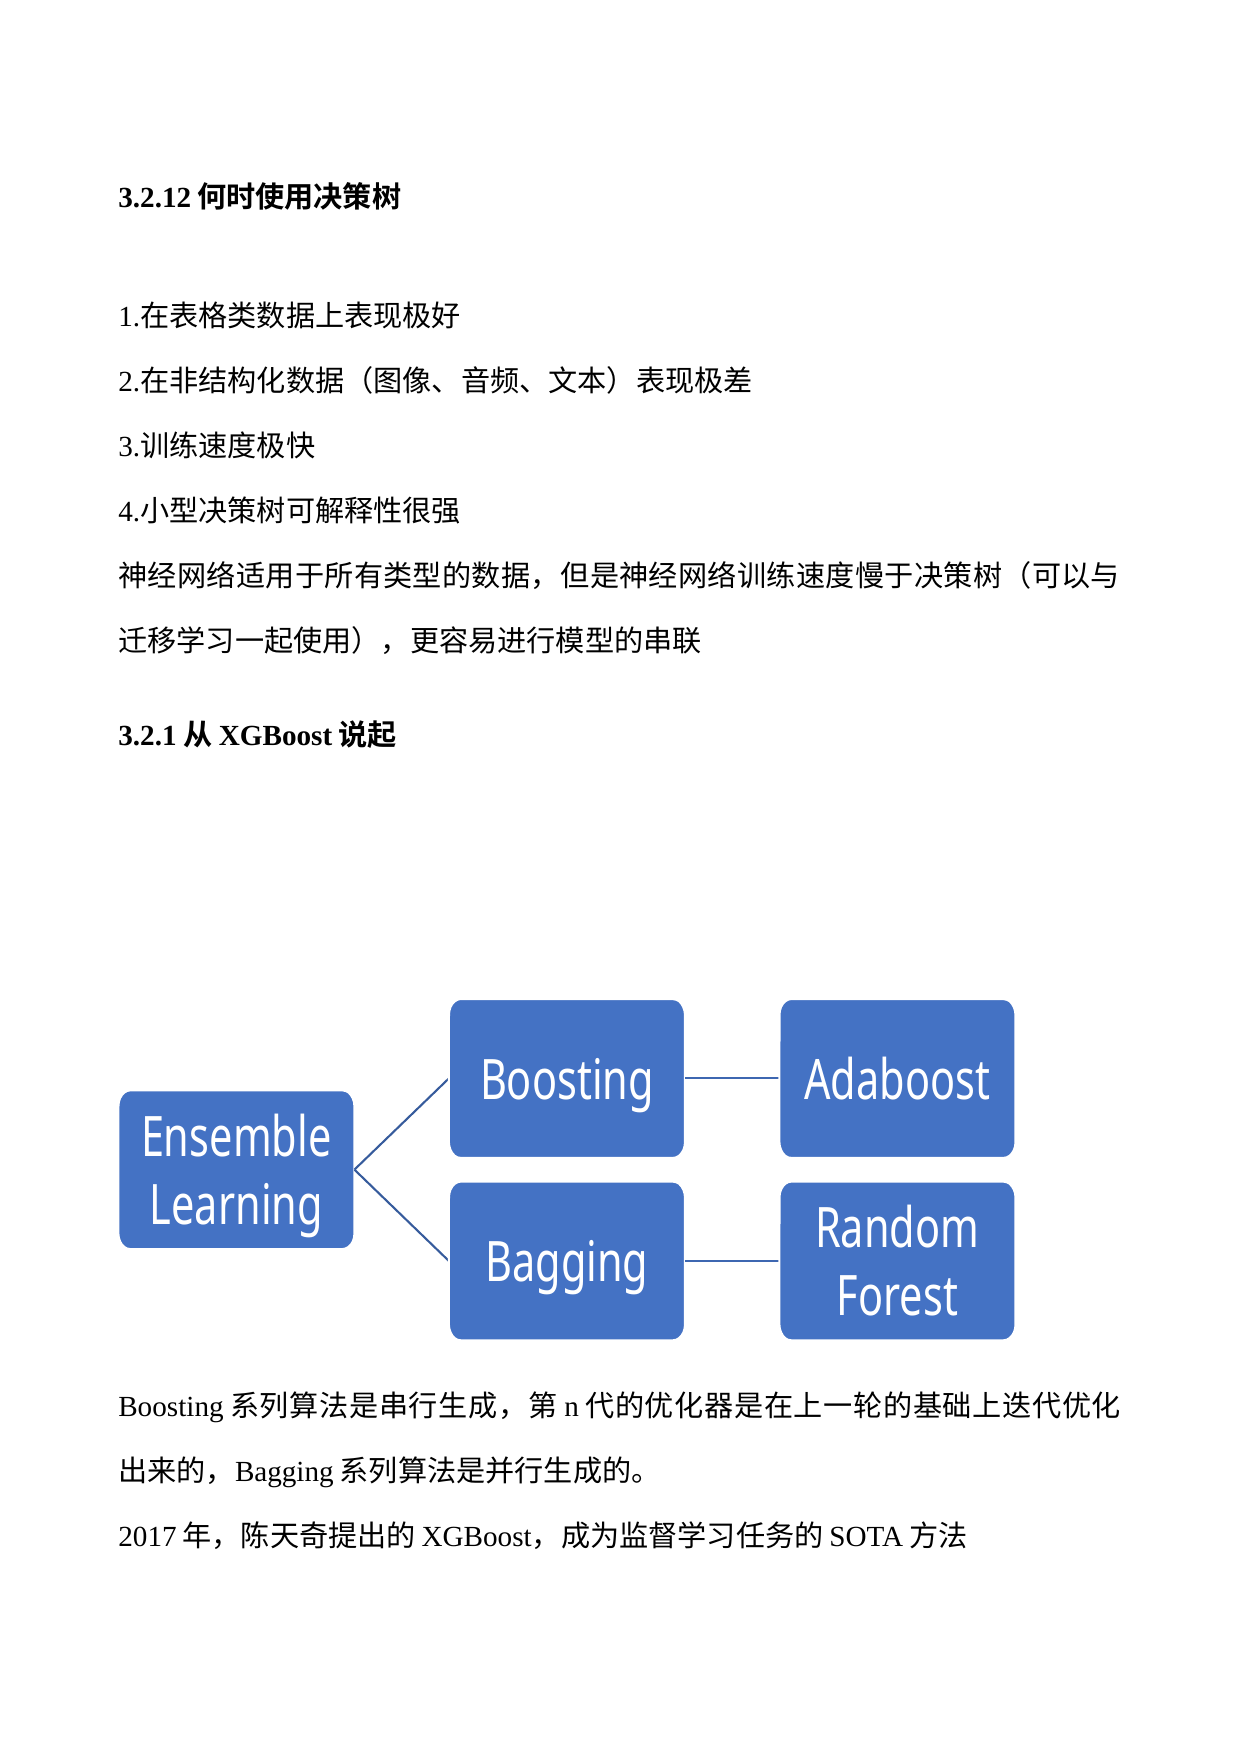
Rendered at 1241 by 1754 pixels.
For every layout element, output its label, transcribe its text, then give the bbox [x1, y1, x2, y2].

text 神经网络适用于所有类型的数据，但是神经网络训练速度慢于决策树（可以与迁移学习一起使用），更容易进行模型的串联 [118, 541, 1122, 671]
text 2017年，陈天奇提出的XGBoost，成为监督学习任务的SOTA方法 [118, 1501, 1122, 1566]
text Boosting系列算法是串行生成，第n代的优化器是在上一轮的基础上迭代优化出来的，Bagging系列算法是并行生成的。 [118, 1371, 1122, 1501]
subtitle 3.2.1 从XGBoost说起 [118, 700, 1122, 765]
text 4.小型决策树可解释性很强 [118, 476, 1122, 541]
text 3.训练速度极快 [118, 411, 1122, 476]
subtitle 3.2.12何时使用决策树 [118, 162, 1122, 227]
text 2.在非结构化数据（图像、音频、文本）表现极差 [118, 346, 1122, 411]
text 1.在表格类数据上表现极好 [118, 281, 1122, 346]
